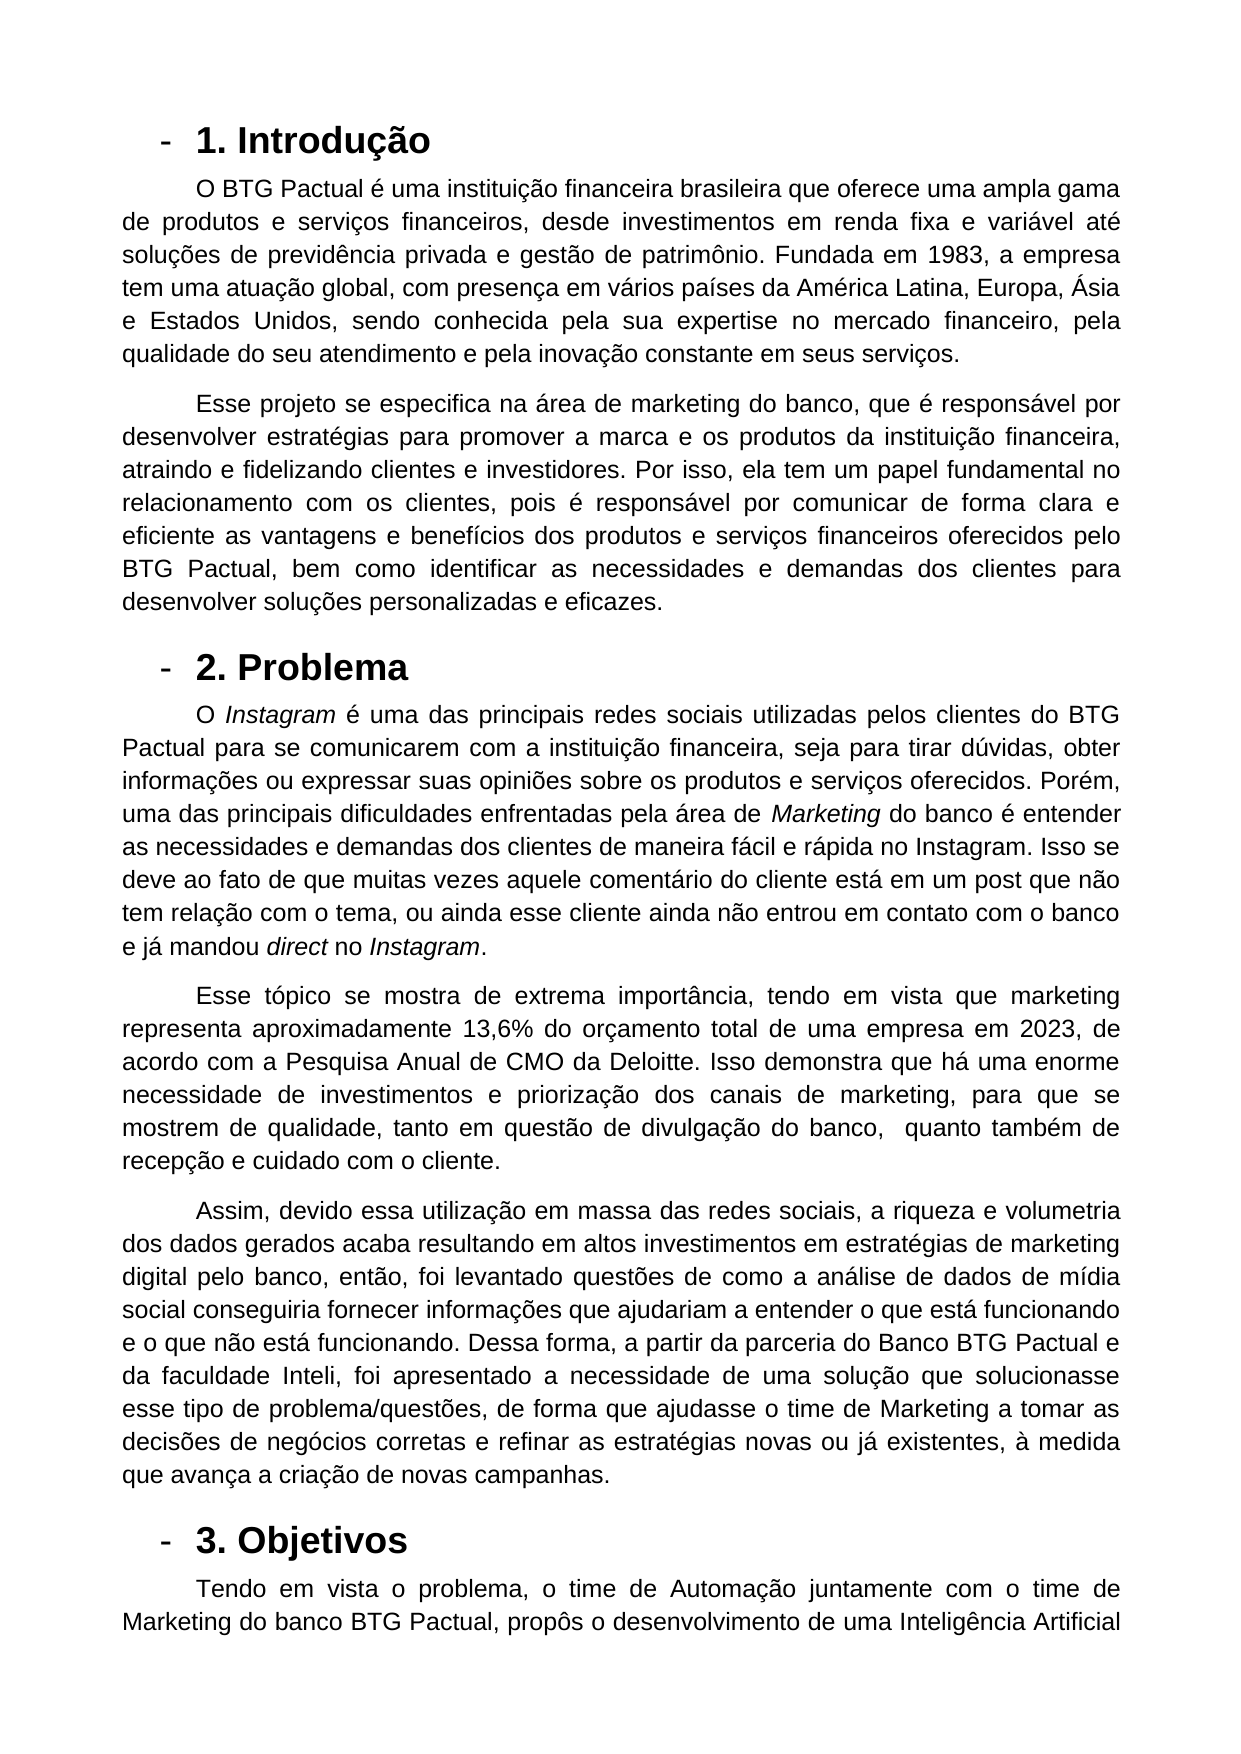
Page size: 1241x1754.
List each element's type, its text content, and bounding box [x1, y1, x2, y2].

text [122, 1574, 1122, 1636]
text Esse tópico se mostra de extrema importância, tendo em vista que marketing representa aproximadamente 13,6% do orçamento total de uma empresa em 2023, de acordo com a Pesquisa Anual de CMO da Deloitte. Isso demonstra que há uma enorme necessidade de investimentos e priorização dos canais de marketing, para que se mostrem de qualidade, tanto em questão de divulgação do banco, quanto também de recepção e cuidado com o cliente. [122, 981, 1122, 1175]
subtitle 1. Introdução [159, 118, 1122, 161]
subtitle 3. Objetivos [159, 1518, 1122, 1561]
text Esse projeto se especifica na área de marketing do banco, que é responsável por desenvolver estratégias para promover a marca e os produtos da instituição financeira, atraindo e fidelizando clientes e investidores. Por isso, ela tem um papel fundamental no relacionamento com os clientes, pois é responsável por comunicar de forma clara e eficiente as vantagens e benefícios dos produtos e serviços financeiros oferecidos pelo BTG Pactual, bem como identificar as necessidades e demandas dos clientes para desenvolver soluções personalizadas e eficazes. [122, 388, 1122, 615]
subtitle 2. Problema [159, 645, 1122, 688]
text O BTG Pactual é uma instituição financeira brasileira que oferece uma ampla gama de produtos e serviços financeiros, desde investimentos em renda fixa e variável até soluções de previdência privada e gestão de patrimônio. Fundada em 1983, a empresa tem uma atuação global, com presença em vários países da América Latina, Europa, Ásia e Estados Unidos, sendo conhecida pela sua expertise no mercado financeiro, pela qualidade do seu atendimento e pela inovação constante em seus serviços. [122, 174, 1122, 368]
text O Instagram é uma das principais redes sociais utilizadas pelos clientes do BTG Pactual para se comunicarem com a instituição financeira, seja para tirar dúvidas, obter informações ou expressar suas opiniões sobre os produtos e serviços oferecidos. Porém, uma das principais dificuldades enfrentadas pela área de Marketing do banco é entender as necessidades e demandas dos clientes de maneira fácil e rápida no Instagram. Isso se deve ao fato de que muitas vezes aquele comentário do cliente está em um post que não tem relação com o tema, ou ainda esse cliente ainda não entrou em contato com o banco e já mandou direct no Instagram. [122, 700, 1122, 960]
text Assim, devido essa utilização em massa das redes sociais, a riqueza e volumetria dos dados gerados acaba resultando em altos investimentos em estratégias de marketing digital pelo banco, então, foi levantado questões de como a análise de dados de mídia social conseguiria fornecer informações que ajudariam a entender o que está funcionando e o que não está funcionando. Dessa forma, a partir da parceria do Banco BTG Pactual e da faculdade Inteli, foi apresentado a necessidade de uma solução que solucionasse esse tipo de problema/questões, de forma que ajudasse o time de Marketing a tomar as decisões de negócios corretas e refinar as estratégias novas ou já existentes, à medida que avança a criação de novas campanhas. [122, 1196, 1122, 1489]
